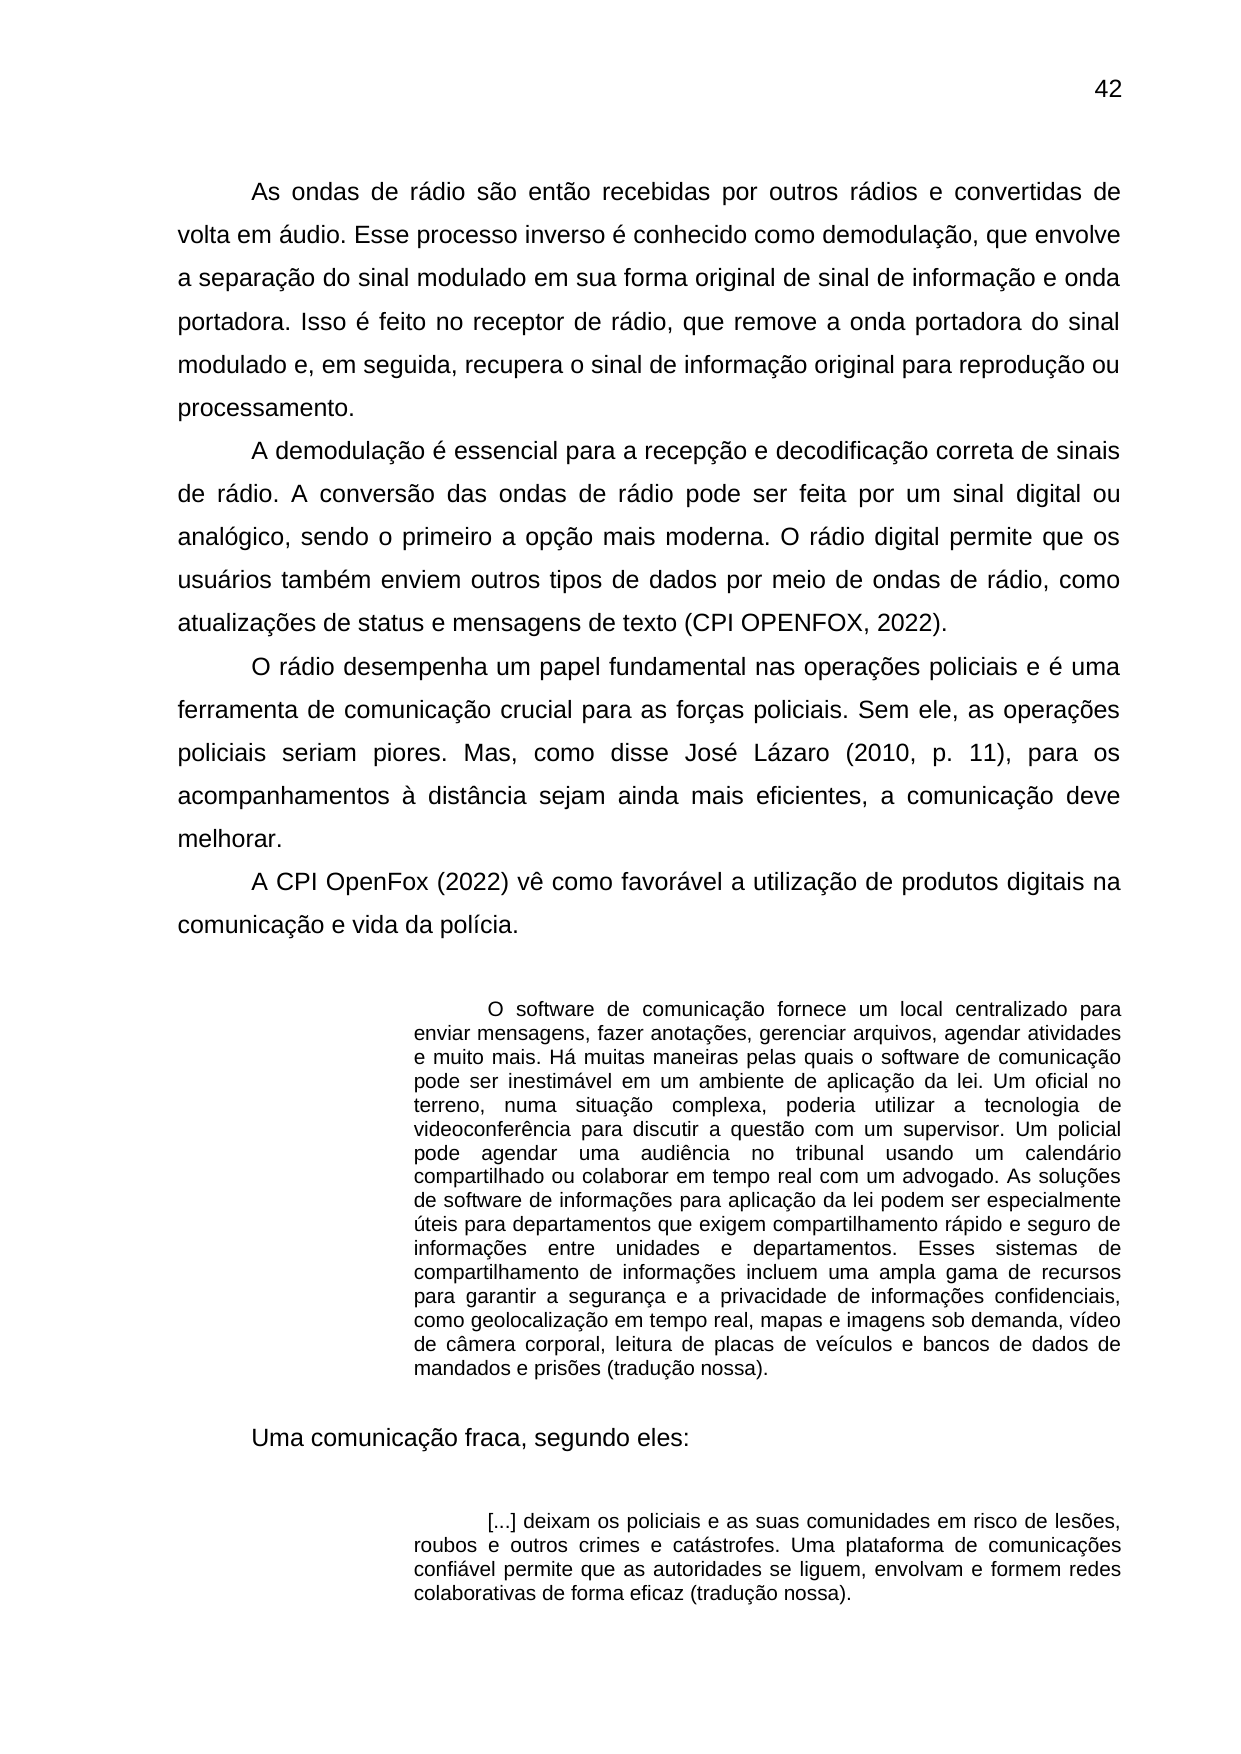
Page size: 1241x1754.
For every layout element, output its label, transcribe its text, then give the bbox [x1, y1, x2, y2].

text Uma comunicação fraca, segundo eles: [177, 1423, 1122, 1452]
text [...] deixam os policiais e as suas comunidades em risco de lesões, roubos e outros crimes e catástrofes. Uma plataforma de comunicações confiável permite que as autoridades se liguem, envolvam e formem redes colaborativas de forma eficaz (tradução nossa). [413, 1509, 1122, 1605]
text As ondas de rádio são então recebidas por outros rádios e convertidas de volta em áudio. Esse processo inverso é conhecido como demodulação, que envolve a separação do sinal modulado em sua forma original de sinal de informação e onda portadora. Isso é feito no receptor de rádio, que remove a onda portadora do sinal modulado e, em seguida, recupera o sinal de informação original para reprodução ou processamento. [177, 177, 1122, 422]
text O rádio desempenha um papel fundamental nas operações policiais e é uma ferramenta de comunicação crucial para as forças policiais. Sem ele, as operações policiais seriam piores. Mas, como disse José Lázaro (2010, p. 11), para os acompanhamentos à distância sejam ainda mais eficientes, a comunicação deve melhorar. [177, 652, 1122, 853]
text A CPI OpenFox (2022) vê como favorável a utilização de produtos digitais na comunicação e vida da polícia. [177, 867, 1122, 939]
text A demodulação é essencial para a recepção e decodificação correta de sinais de rádio. A conversão das ondas de rádio pode ser feita por um sinal digital ou analógico, sendo o primeiro a opção mais moderna. O rádio digital permite que os usuários também enviem outros tipos de dados por meio de ondas de rádio, como atualizações de status e mensagens de texto (CPI OPENFOX, 2022). [177, 436, 1122, 637]
text O software de comunicação fornece um local centralizado para enviar mensagens, fazer anotações, gerenciar arquivos, agendar atividades e muito mais. Há muitas maneiras pelas quais o software de comunicação pode ser inestimável em um ambiente de aplicação da lei. Um oficial no terreno, numa situação complexa, poderia utilizar a tecnologia de videoconferência para discutir a questão com um supervisor. Um policial pode agendar uma audiência no tribunal usando um calendário compartilhado ou colaborar em tempo real com um advogado. As soluções de software de informações para aplicação da lei podem ser especialmente úteis para departamentos que exigem compartilhamento rápido e seguro de informações entre unidades e departamentos. Esses sistemas de compartilhamento de informações incluem uma ampla gama de recursos para garantir a segurança e a privacidade de informações confidenciais, como geolocalização em tempo real, mapas e imagens sob demanda, vídeo de câmera corporal, leitura de placas de veículos e bancos de dados de mandados e prisões (tradução nossa). [413, 997, 1122, 1380]
